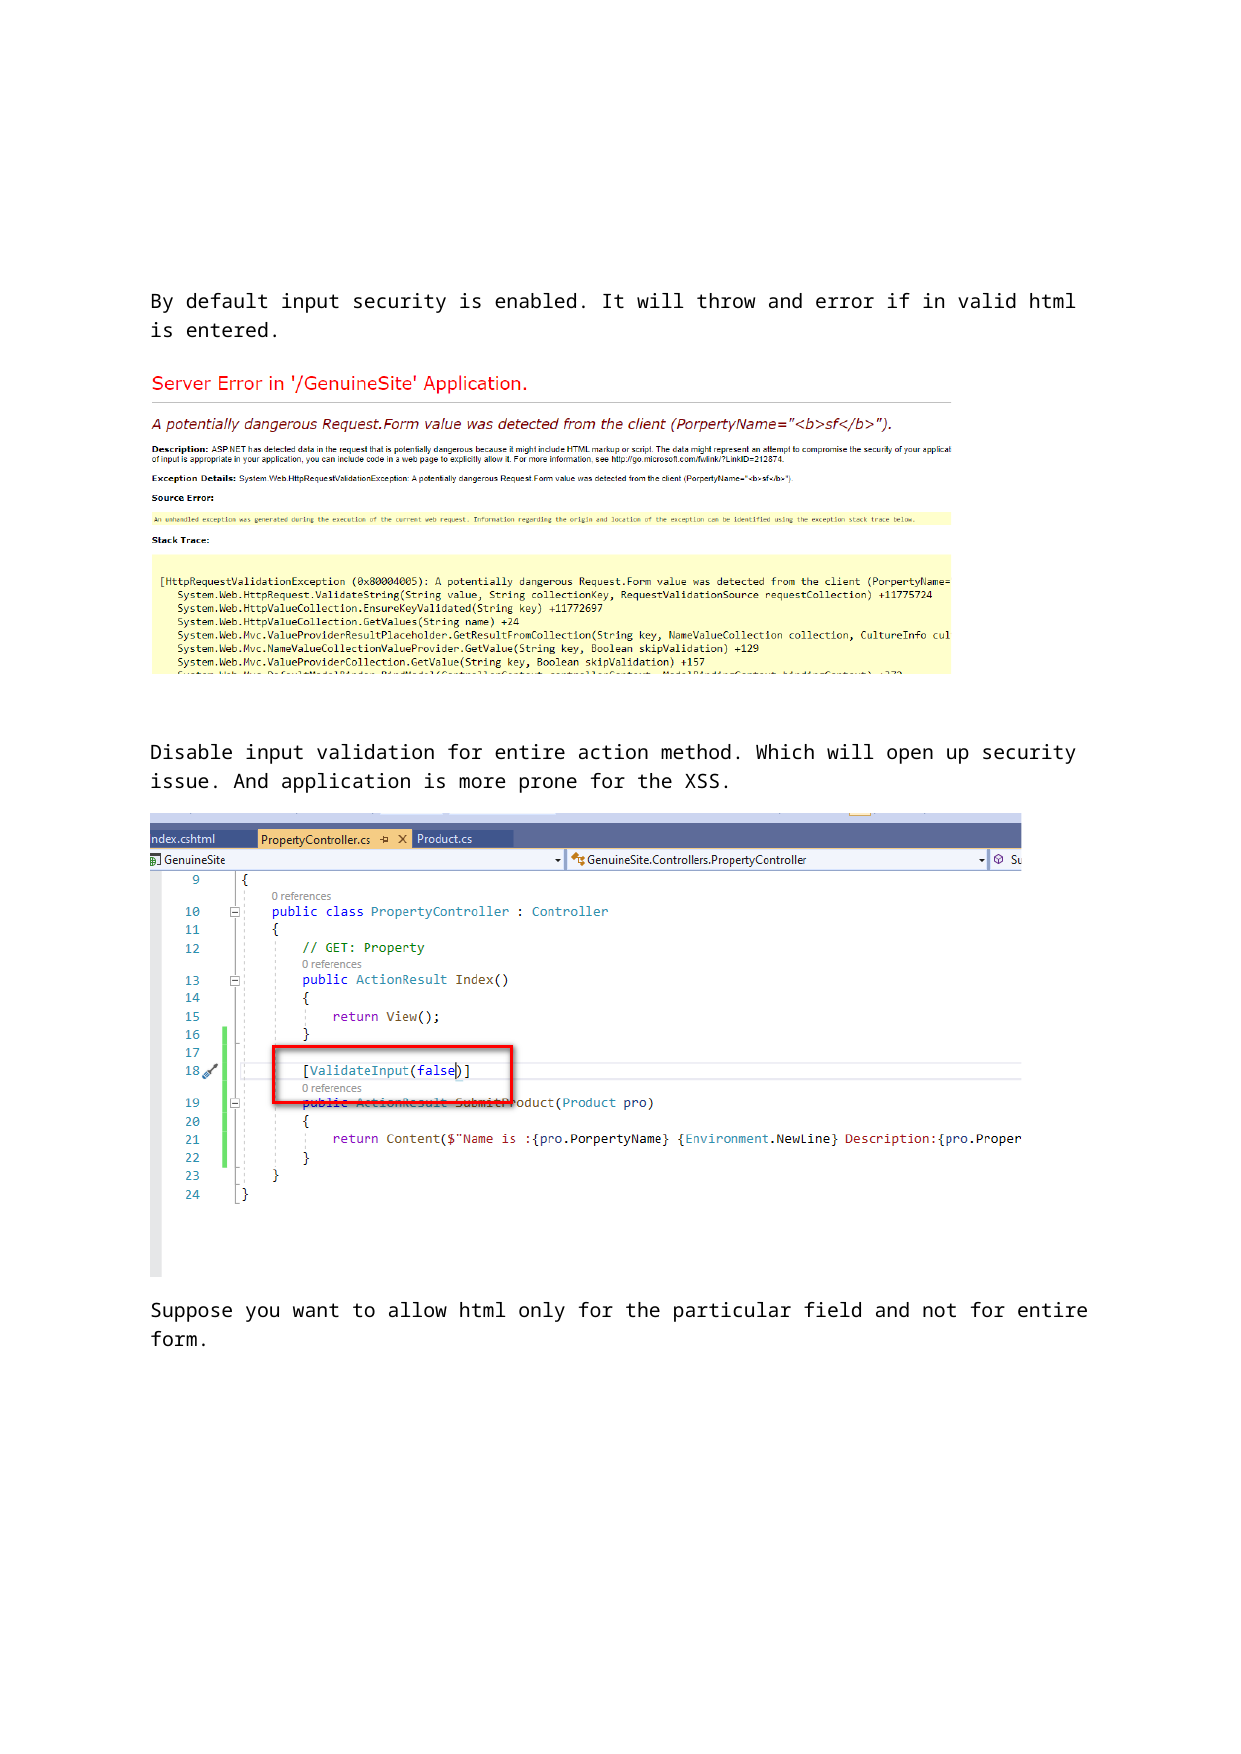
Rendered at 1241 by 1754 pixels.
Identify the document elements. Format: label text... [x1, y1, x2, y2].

text Disable input validation for entire action method. Which will open up security issue. And application is more prone for the XSS. [150, 738, 1090, 794]
text By default input security is enabled. It will throw and error if in valid html is entered. [150, 287, 1090, 343]
picture [150, 362, 952, 674]
text Suppose you want to allow html only for the particular field and not for entire form. [150, 1296, 1090, 1352]
picture [150, 813, 1022, 1277]
